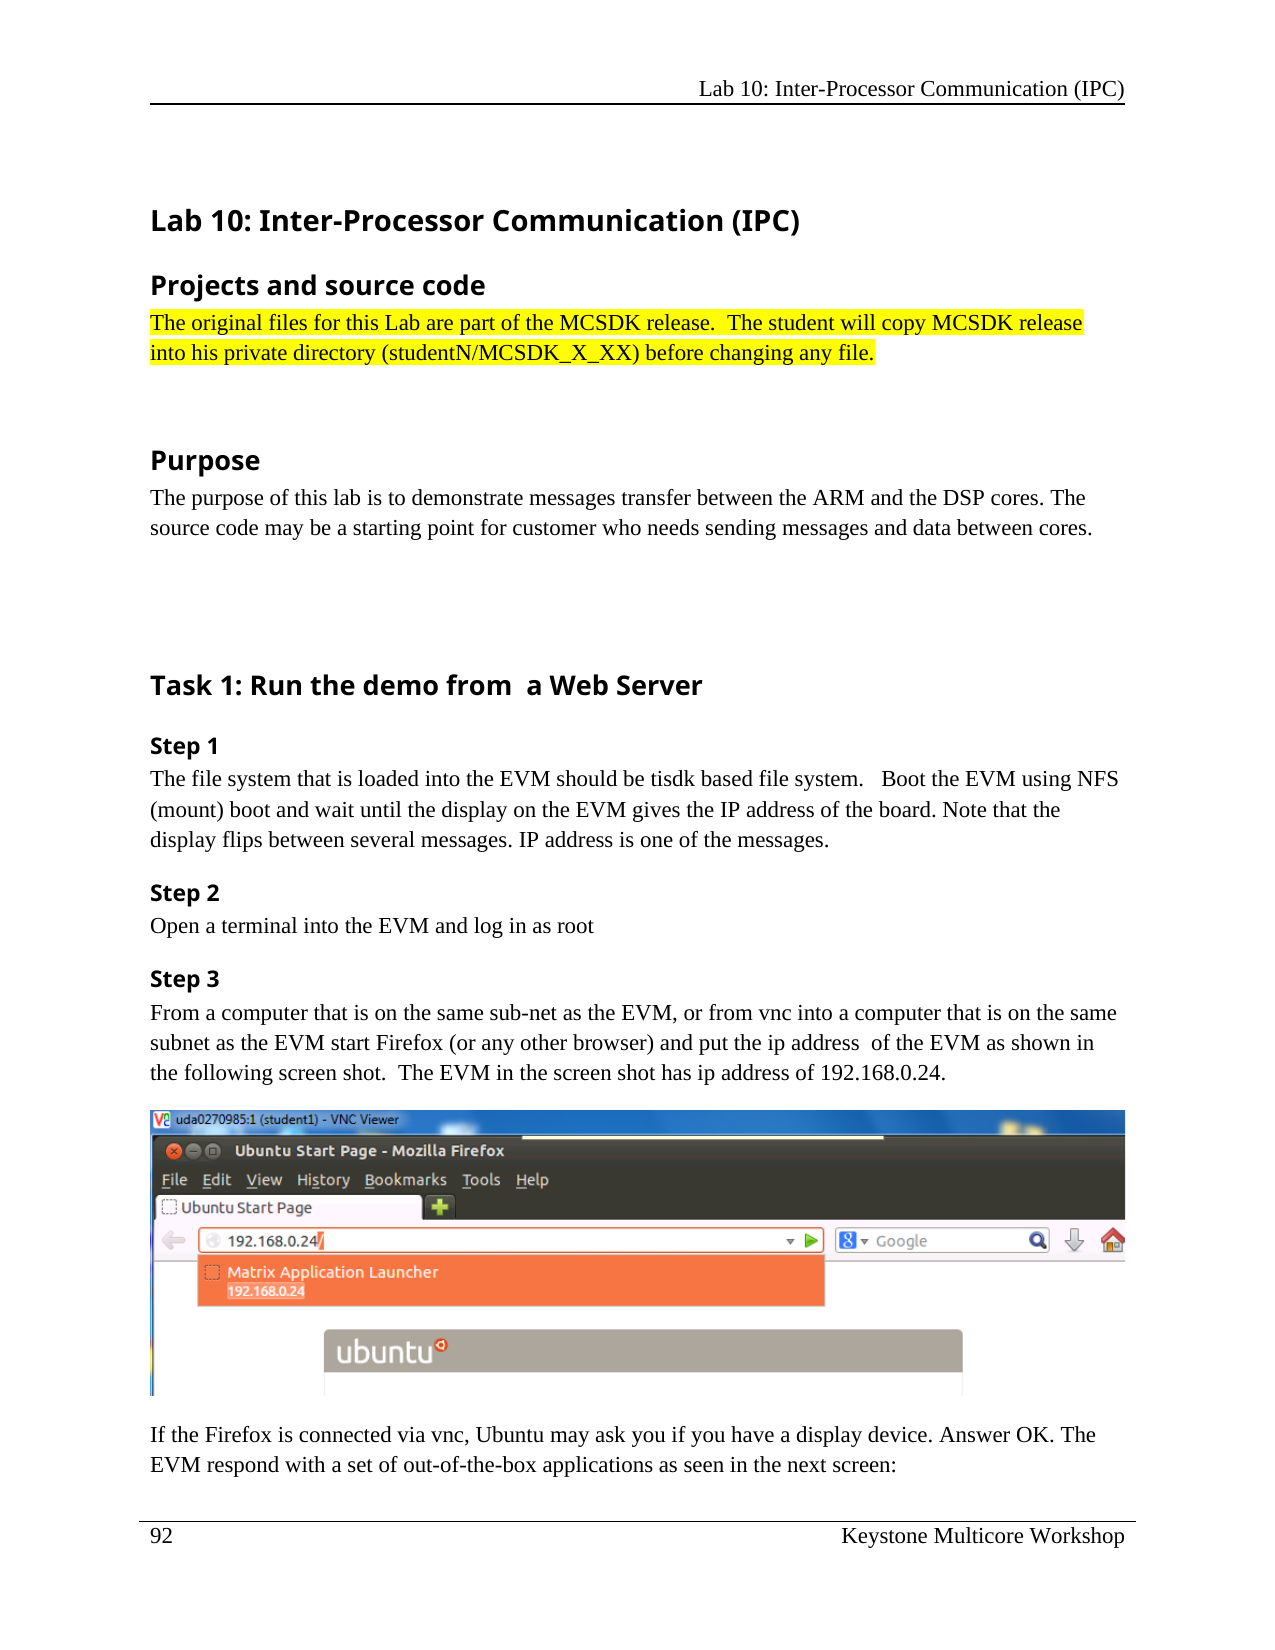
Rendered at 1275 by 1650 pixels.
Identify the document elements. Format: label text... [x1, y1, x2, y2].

text The purpose of this lab is to demonstrate messages transfer between the ARM and the DSP cores. The source code may be a starting point for customer who needs sending messages and data between cores. [150, 483, 1125, 540]
subtitle Projects and source code [150, 266, 1125, 303]
subtitle Step 1 [150, 730, 1125, 761]
subtitle Step 2 [150, 877, 1125, 908]
subtitle Task 1: Run the demo from a Web Server [150, 667, 1125, 704]
picture [150, 1110, 1125, 1396]
text From a computer that is on the same sub-net as the EVM, or from vnc into a computer that is on the same subnet as the EVM start Firefox (or any other browser) and put the ip address of the EVM as shown in the following screen shot. The EVM in the screen shot has ip address of 192.168.0.24. [150, 998, 1125, 1085]
text Open a terminal into the EVM and log in as root [150, 912, 1125, 938]
text The original files for this Lab are part of the MCSDK release. The student will copy MCSDK release into his private directory (studentN/MCSDK_X_XX) before changing any file. [150, 309, 1125, 365]
text The file system that is loaded into the EVM should be tisdk based file system. Boot the EVM using NFS (mount) boot and wait until the display on the EVM gives the IP address of the board. Note that the display flips between several messages. IP address is one of the messages. [150, 765, 1125, 852]
subtitle Purpose [150, 441, 1125, 478]
subtitle Lab 10: Inter-Processor Communication (IPC) [150, 200, 1125, 240]
subtitle Step 3 [150, 963, 1125, 994]
text If the Firefox is connected via vnc, Ubuntu may ask you if you have a display device. Answer OK. The EVM respond with a set of out-of-the-box applications as seen in the next screen: [150, 1421, 1125, 1477]
